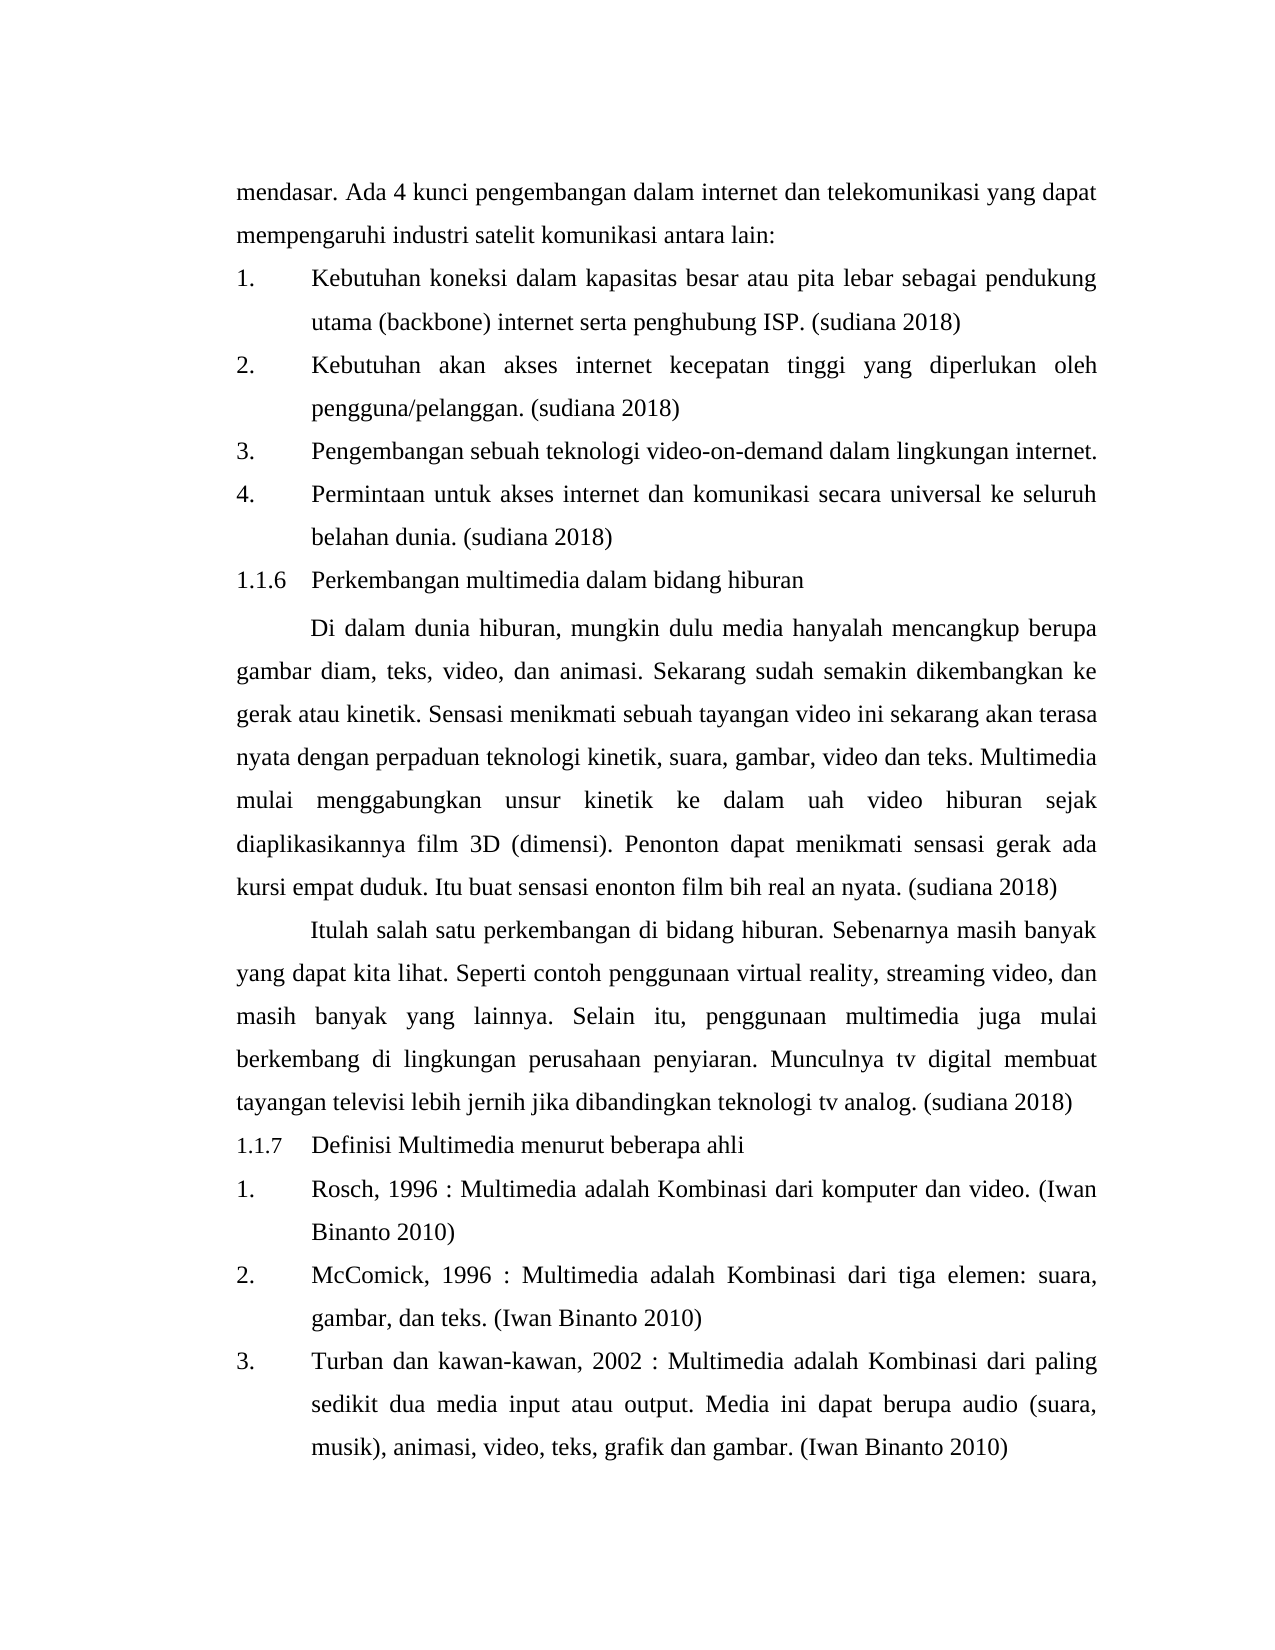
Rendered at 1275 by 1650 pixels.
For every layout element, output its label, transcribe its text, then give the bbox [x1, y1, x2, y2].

text Itulah salah satu perkembangan di bidang hiburan. Sebenarnya masih banyak yang dapat kita lihat. Seperti contoh penggunaan virtual reality, streaming video, dan masih banyak yang lainnya. Selain itu, penggunaan multimedia juga mulai berkembang di lingkungan perusahaan penyiaran. Munculnya tv digital membuat tayangan televisi lebih jernih jika dibandingkan teknologi tv analog. (sudiana 2018) [236, 915, 1098, 1116]
list Definisi Multimedia menurut beberapa ahli [236, 1131, 1098, 1159]
list Perkembangan multimedia dalam bidang hiburan [236, 565, 1098, 594]
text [236, 177, 1098, 249]
list Turban dan kawan-kawan, 2002 : Multimedia adalah Kombinasi dari paling sedikit dua media input atau output. Media ini dapat berupa audio (suara, musik), animasi, video, teks, grafik dan gambar. (Iwan Binanto 2010) [236, 1346, 1098, 1461]
list Rosch, 1996 : Multimedia adalah Kombinasi dari komputer dan video. (Iwan Binanto 2010) [236, 1174, 1098, 1246]
list Kebutuhan akan akses internet kecepatan tinggi yang diperlukan oleh pengguna/pelanggan. (sudiana 2018) [236, 350, 1098, 422]
list Pengembangan sebuah teknologi video-on-demand dalam lingkungan internet. [236, 436, 1098, 465]
list Permintaan untuk akses internet dan komunikasi secara universal ke seluruh belahan dunia. (sudiana 2018) [236, 479, 1098, 551]
list McComick, 1996 : Multimedia adalah Kombinasi dari tiga elemen: suara, gambar, dan teks. (Iwan Binanto 2010) [236, 1260, 1098, 1332]
text Di dalam dunia hiburan, mungkin dulu media hanyalah mencangkup berupa gambar diam, teks, video, dan animasi. Sekarang sudah semakin dikembangkan ke gerak atau kinetik. Sensasi menikmati sebuah tayangan video ini sekarang akan terasa nyata dengan perpaduan teknologi kinetik, suara, gambar, video dan teks. Multimedia mulai menggabungkan unsur kinetik ke dalam uah video hiburan sejak diaplikasikannya film 3D (dimensi). Penonton dapat menikmati sensasi gerak ada kursi empat duduk. Itu buat sensasi enonton film bih real an nyata. (sudiana 2018) [236, 613, 1098, 901]
list Kebutuhan koneksi dalam kapasitas besar atau pita lebar sebagai pendukung utama (backbone) internet serta penghubung ISP. (sudiana 2018) [236, 263, 1098, 335]
